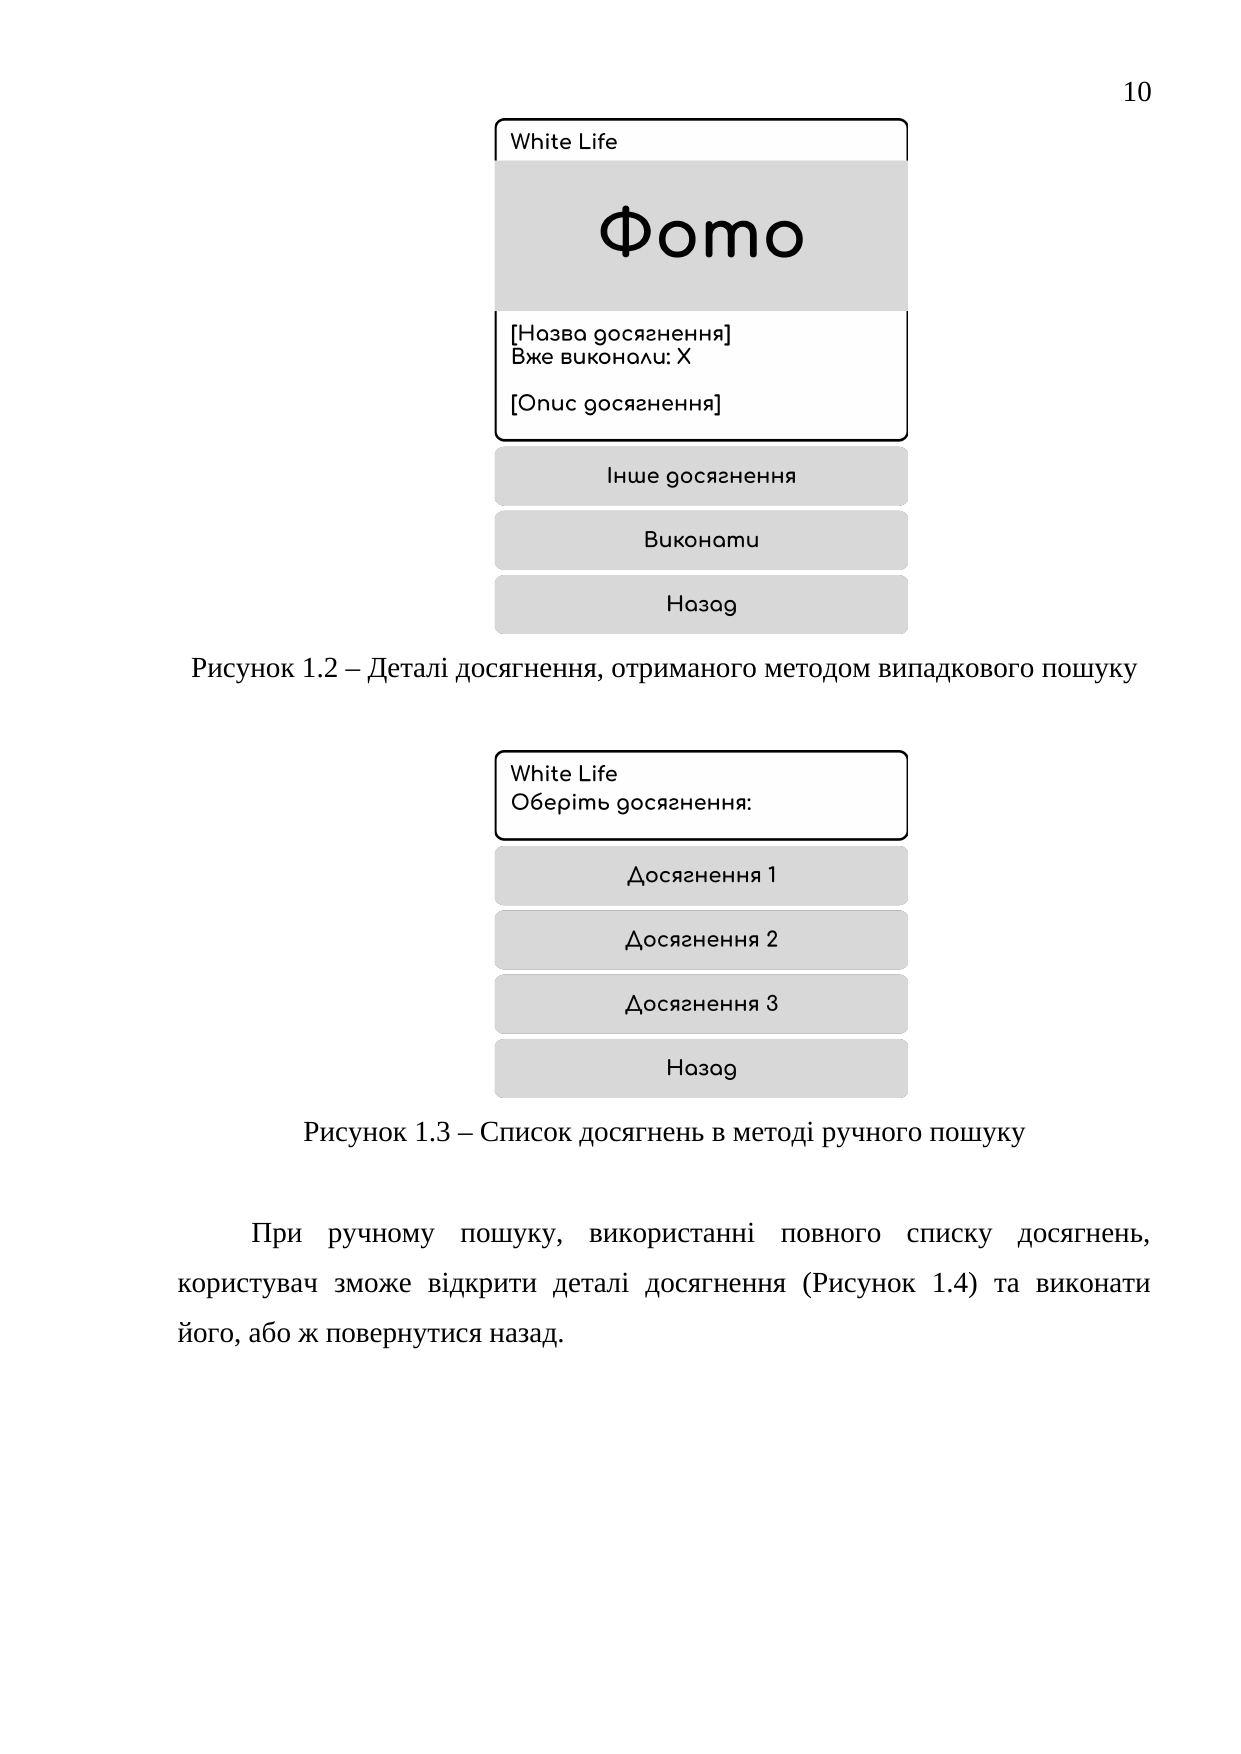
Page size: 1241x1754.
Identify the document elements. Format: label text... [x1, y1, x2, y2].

text При ручному пошуку, використанні повного списку досягнень, користувач зможе відкрити деталі досягнення (Рисунок 1.4) та виконати його, або ж повернутися назад. [177, 1215, 1152, 1349]
picture [494, 750, 908, 1098]
picture [494, 118, 908, 634]
